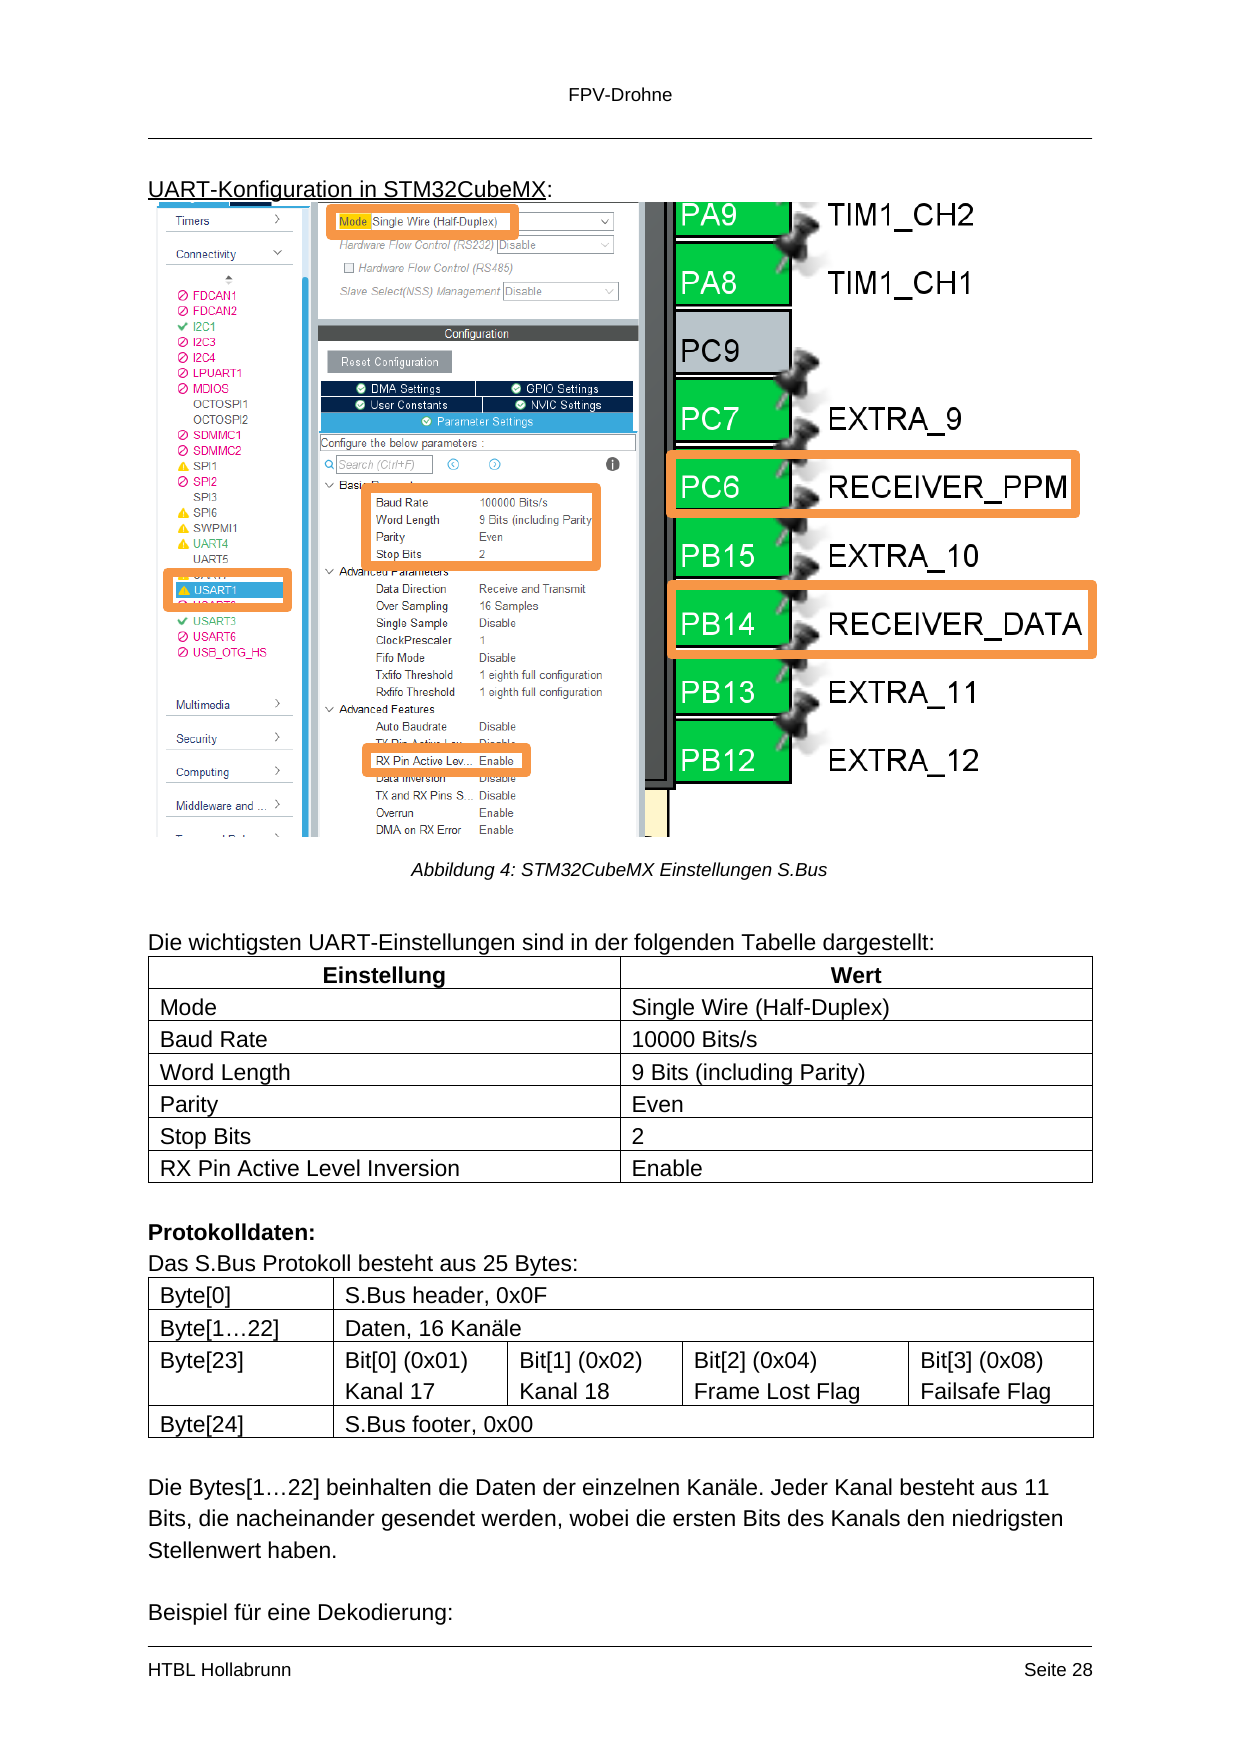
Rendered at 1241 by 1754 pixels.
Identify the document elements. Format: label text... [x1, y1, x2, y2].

table_cell Stop Bits [149, 1118, 620, 1149]
text UART-Konfiguration in STM32CubeMX: [148, 171, 1092, 202]
table_cell Parity [149, 1086, 620, 1117]
table_cell Enable [621, 1151, 1092, 1182]
table_cell 2 [621, 1118, 1092, 1149]
table_cell Bit[0] (0x01) Kanal 17 [334, 1342, 507, 1405]
picture [676, 590, 1088, 650]
picture [147, 202, 1093, 837]
table_header Einstellung [149, 957, 620, 988]
table_cell Byte[1…22] [149, 1310, 333, 1341]
table_cell Byte[24] [149, 1406, 333, 1437]
text Die Bytes[1…22] beinhalten die Daten der einzelnen Kanäle. Jeder Kanal besteht aus 11 Bits, die nacheinander gesendet werden, wobei die ersten Bits des Kanals den niedrigsten Stellenwert haben. [148, 1469, 1092, 1563]
table_cell 9 Bits (including Parity) [621, 1054, 1092, 1085]
table_cell Word Length [149, 1054, 620, 1085]
table_cell 10000 Bits/s [621, 1021, 1092, 1053]
table_cell Mode [149, 989, 620, 1020]
table_cell Byte[23] [149, 1342, 333, 1405]
table_cell RX Pin Active Level Inversion [149, 1151, 620, 1182]
table_header Byte[0] [149, 1278, 333, 1309]
table_cell Daten, 16 Kanäle [334, 1310, 1093, 1341]
text Protokolldaten: [148, 1214, 1092, 1245]
table_header S.Bus header, 0x0F [334, 1278, 1093, 1309]
table_header Wert [621, 957, 1092, 988]
table_cell Bit[2] (0x04) Frame Lost Flag [683, 1342, 908, 1405]
table_cell Bit[1] (0x02) Kanal 18 [508, 1342, 682, 1405]
text Die wichtigsten UART-Einstellungen sind in der folgenden Tabelle dargestellt: [148, 924, 1092, 956]
table_cell Bit[3] (0x08) Failsafe Flag [909, 1342, 1093, 1405]
table_cell Single Wire (Half-Duplex) [621, 989, 1092, 1020]
table_cell Even [621, 1086, 1092, 1117]
text Das S.Bus Protokoll besteht aus 25 Bytes: [148, 1245, 1092, 1277]
text Beispiel für eine Dekodierung: [148, 1594, 1092, 1626]
text Abbildung 4: STM32CubeMX Einstellungen S.Bus [148, 849, 1092, 881]
table_cell Baud Rate [149, 1021, 620, 1053]
table_cell S.Bus footer, 0x00 [334, 1406, 1093, 1437]
